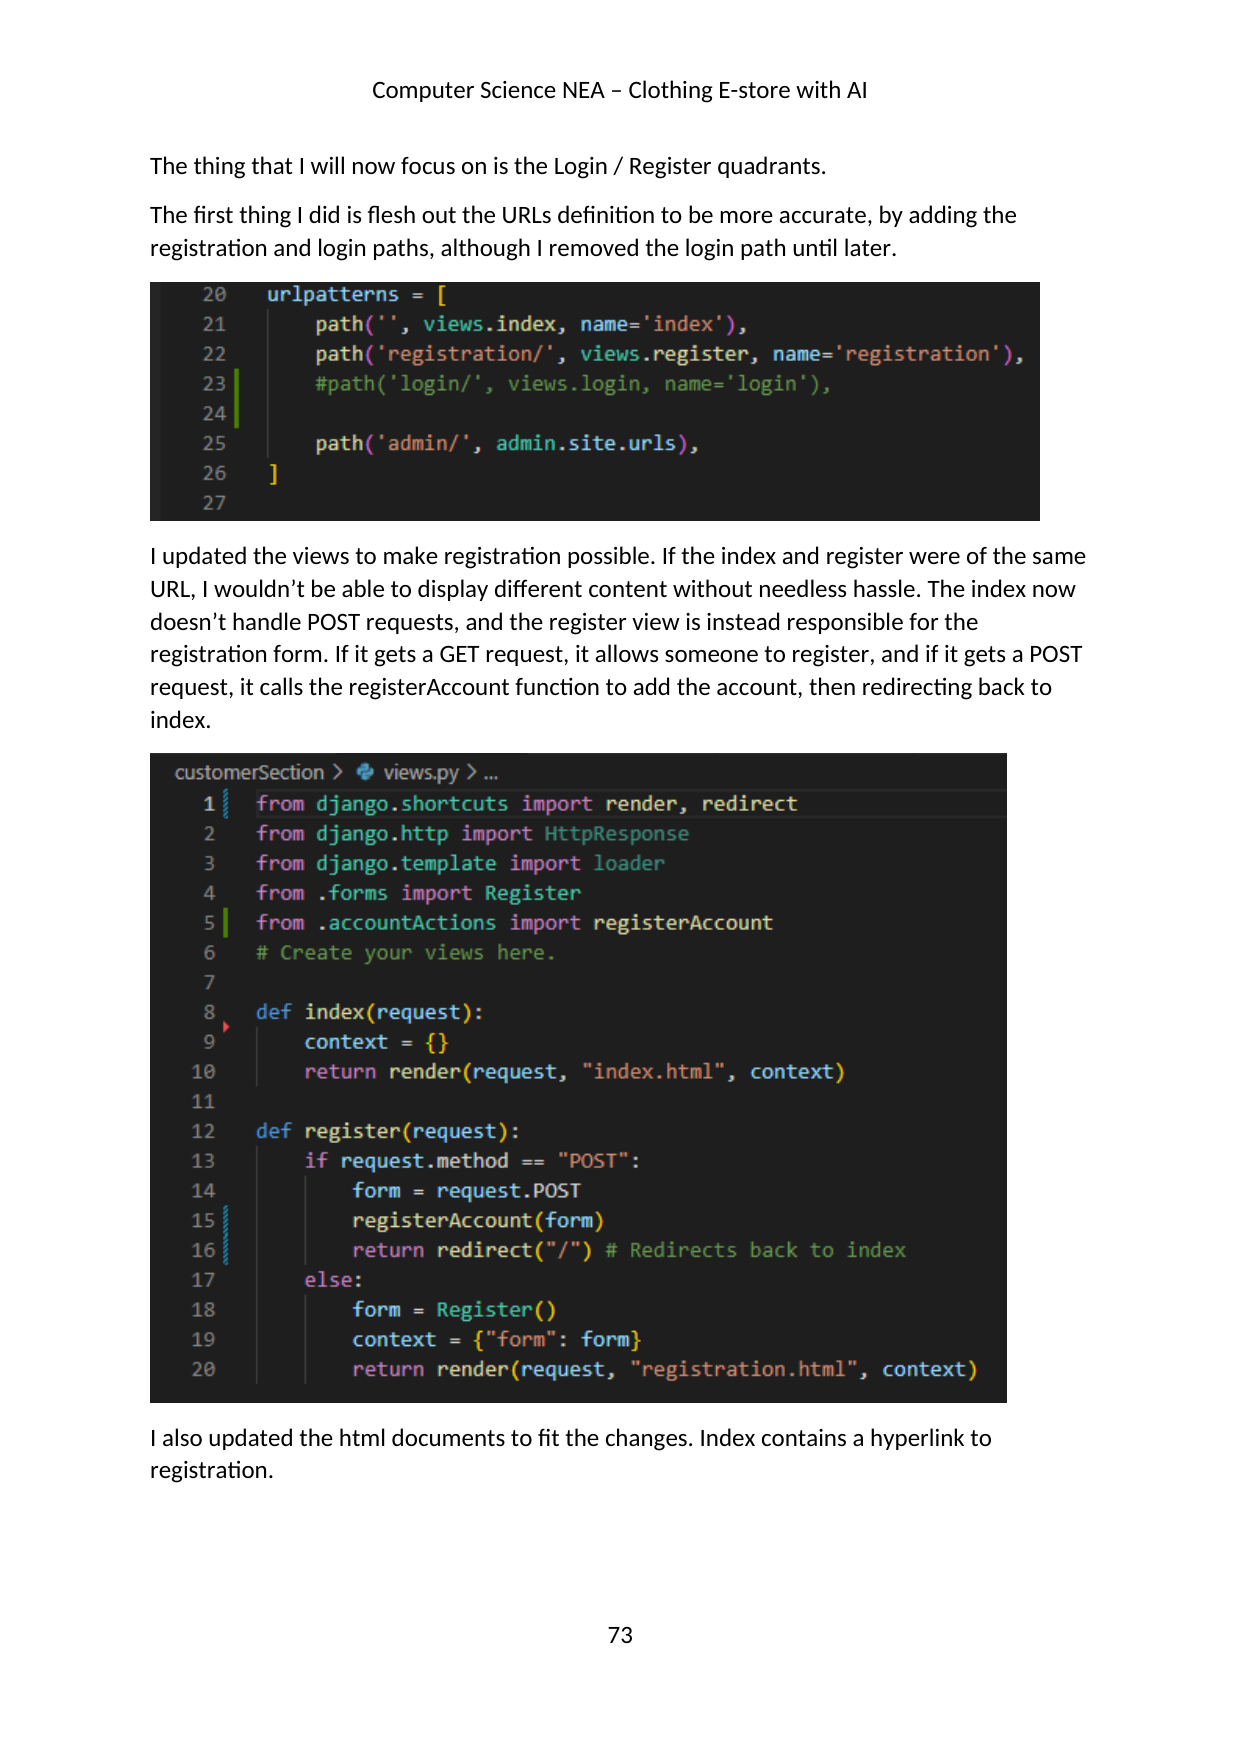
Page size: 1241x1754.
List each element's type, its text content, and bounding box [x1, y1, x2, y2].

picture [150, 282, 1040, 521]
text The thing that I will now focus on is the Login / Register quadrants. [150, 150, 1090, 181]
text I also updated the html documents to fit the changes. Index contains a hyperlink to registration. [150, 1422, 1090, 1485]
picture [150, 753, 1007, 1403]
text The first thing I did is flesh out the URLs definition to be more accurate, by adding the registration and login paths, although I removed the login path until later. [150, 199, 1090, 263]
text I updated the views to make registration possible. If the index and register were of the same URL, I wouldn’t be able to display different content without needless hassle. The index now doesn’t handle POST requests, and the register view is instead responsible for the registration form. If it gets a GET request, it allows someone to register, and if it gets a POST request, it calls the registerAccount function to add the account, then redirecting back to index. [150, 540, 1090, 735]
